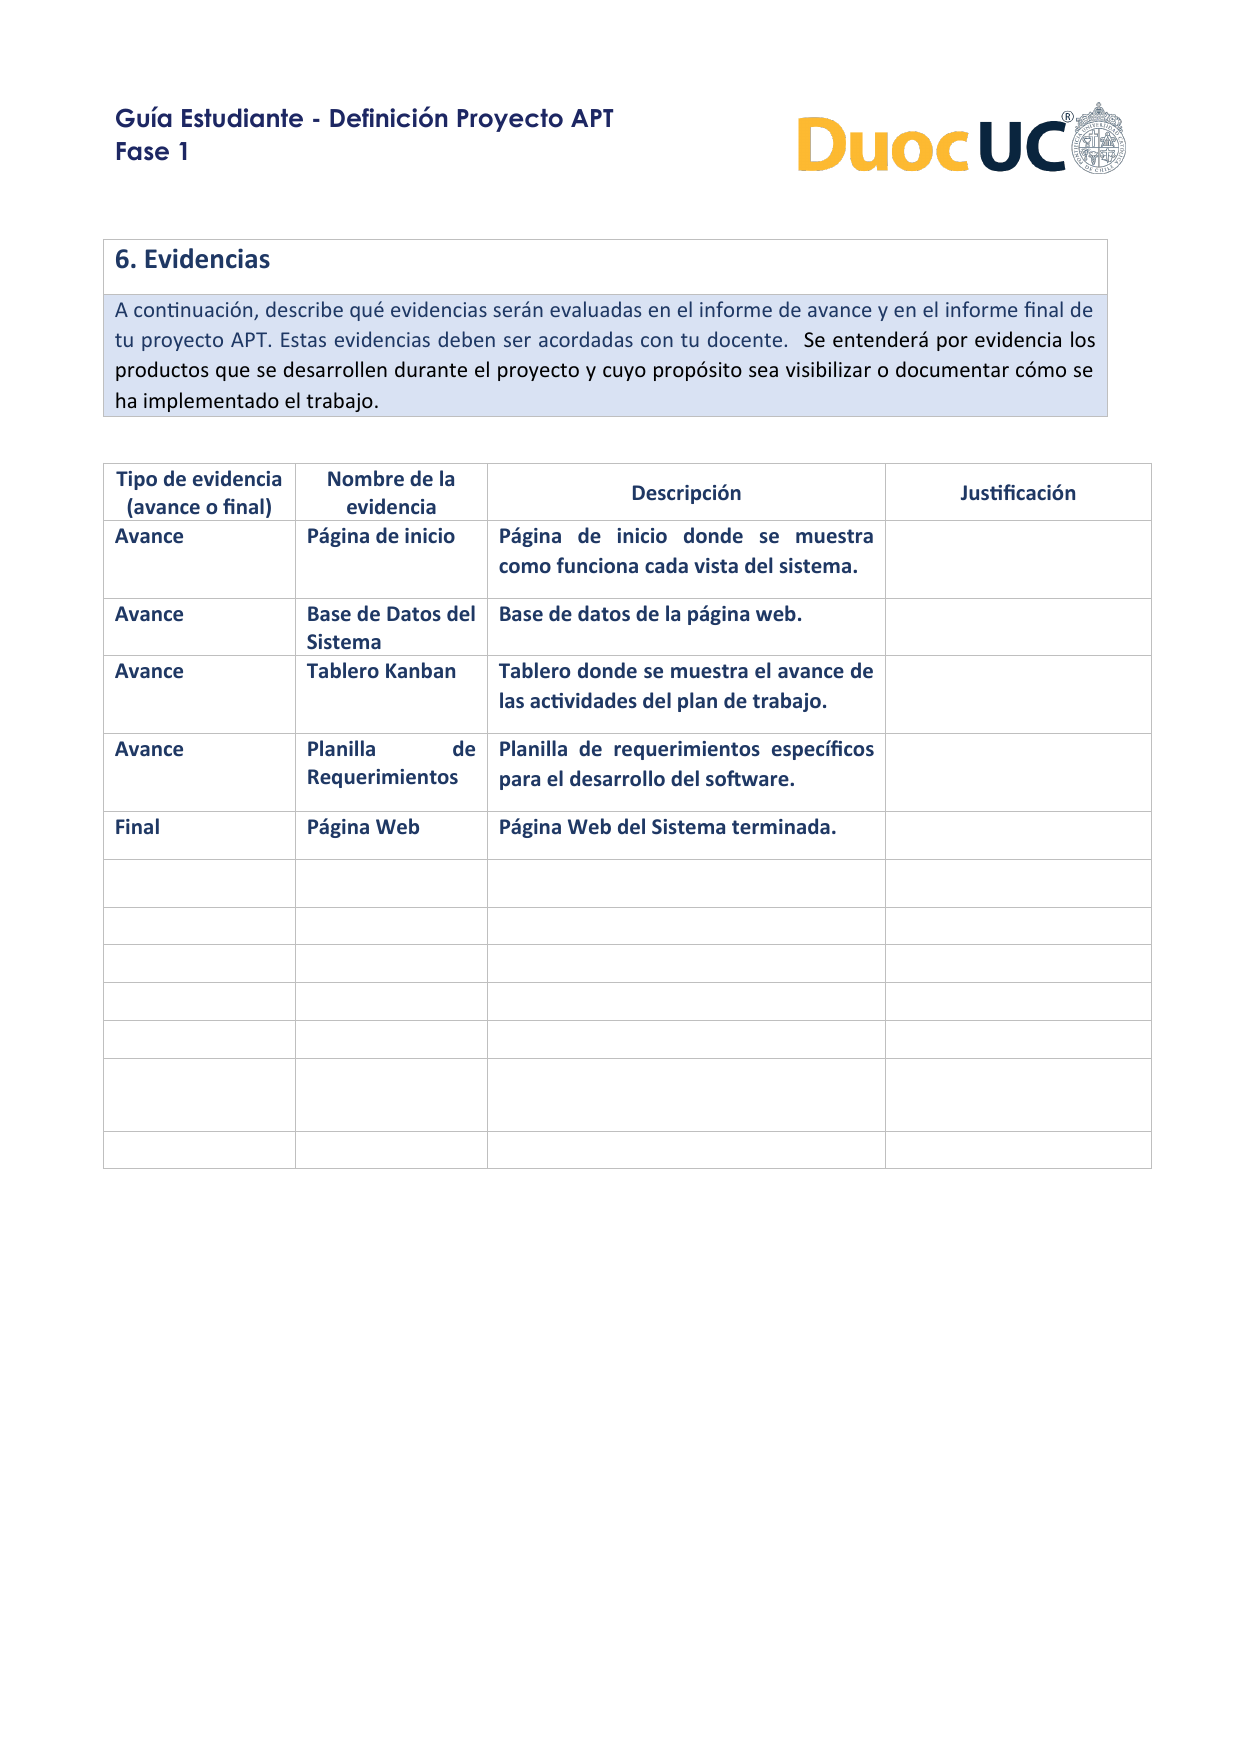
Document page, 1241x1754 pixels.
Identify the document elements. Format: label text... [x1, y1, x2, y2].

table_cell [104, 945, 295, 982]
table_cell [886, 1059, 1151, 1131]
table_cell Avance [104, 656, 295, 733]
table_cell [488, 945, 885, 982]
table_cell Página Web [296, 812, 487, 859]
table_cell [104, 1132, 295, 1168]
picture [798, 102, 1126, 174]
table_cell [104, 1021, 295, 1057]
table_cell [886, 1021, 1151, 1057]
table_header Descripción [488, 464, 885, 520]
table_cell Planilla de requerimientos específicos para el desarrollo del software. [488, 734, 885, 811]
table_cell [104, 860, 295, 907]
table_cell [488, 908, 885, 944]
table_header Justificación [886, 464, 1151, 520]
table_cell [296, 1132, 487, 1168]
table_cell Base de Datos del Sistema [296, 599, 487, 655]
table_cell [296, 945, 487, 982]
table_cell Página de inicio [296, 521, 487, 598]
table_cell [886, 860, 1151, 907]
table_cell [488, 1059, 885, 1131]
table_header 6. Evidencias [104, 240, 1107, 294]
table_cell [296, 1059, 487, 1131]
table_cell [488, 983, 885, 1020]
table_cell [886, 521, 1151, 598]
table_cell [488, 1132, 885, 1168]
table_header Nombre de la evidencia [296, 464, 487, 520]
table_cell [886, 908, 1151, 944]
table_cell [488, 1021, 885, 1057]
table_cell [104, 908, 295, 944]
table_cell [886, 656, 1151, 733]
table_header Tipo de evidencia (avance o final) [104, 464, 295, 520]
table_cell [886, 599, 1151, 655]
table_cell Final [104, 812, 295, 859]
table_cell [886, 945, 1151, 982]
table_cell Base de datos de la página web. [488, 599, 885, 655]
table_cell [488, 860, 885, 907]
table_cell Página de inicio donde se muestra como funciona cada vista del sistema. [488, 521, 885, 598]
table_cell Planilla de Requerimientos [296, 734, 487, 811]
table_cell [886, 1132, 1151, 1168]
table_cell A continuación, describe qué evidencias serán evaluadas en el informe de avance y en el informe final de tu proyecto APT. Estas evidencias deben ser acordadas con tu docente. Se entenderá por evidencia los productos que se desarrollen durante el proyecto y cuyo propósito sea visibilizar o documentar cómo se ha implementado el trabajo. [104, 295, 1107, 416]
table_cell Tablero Kanban [296, 656, 487, 733]
table_cell Página Web del Sistema terminada. [488, 812, 885, 859]
table_cell [886, 983, 1151, 1020]
table_cell [296, 1021, 487, 1057]
table_cell [886, 812, 1151, 859]
table_cell Avance [104, 521, 295, 598]
table_cell [296, 860, 487, 907]
table_cell Avance [104, 599, 295, 655]
table_cell [104, 983, 295, 1020]
table_cell Tablero donde se muestra el avance de las actividades del plan de trabajo. [488, 656, 885, 733]
table_cell [886, 734, 1151, 811]
table_cell [296, 983, 487, 1020]
table_cell [104, 1059, 295, 1131]
table_cell Avance [104, 734, 295, 811]
table_cell [296, 908, 487, 944]
